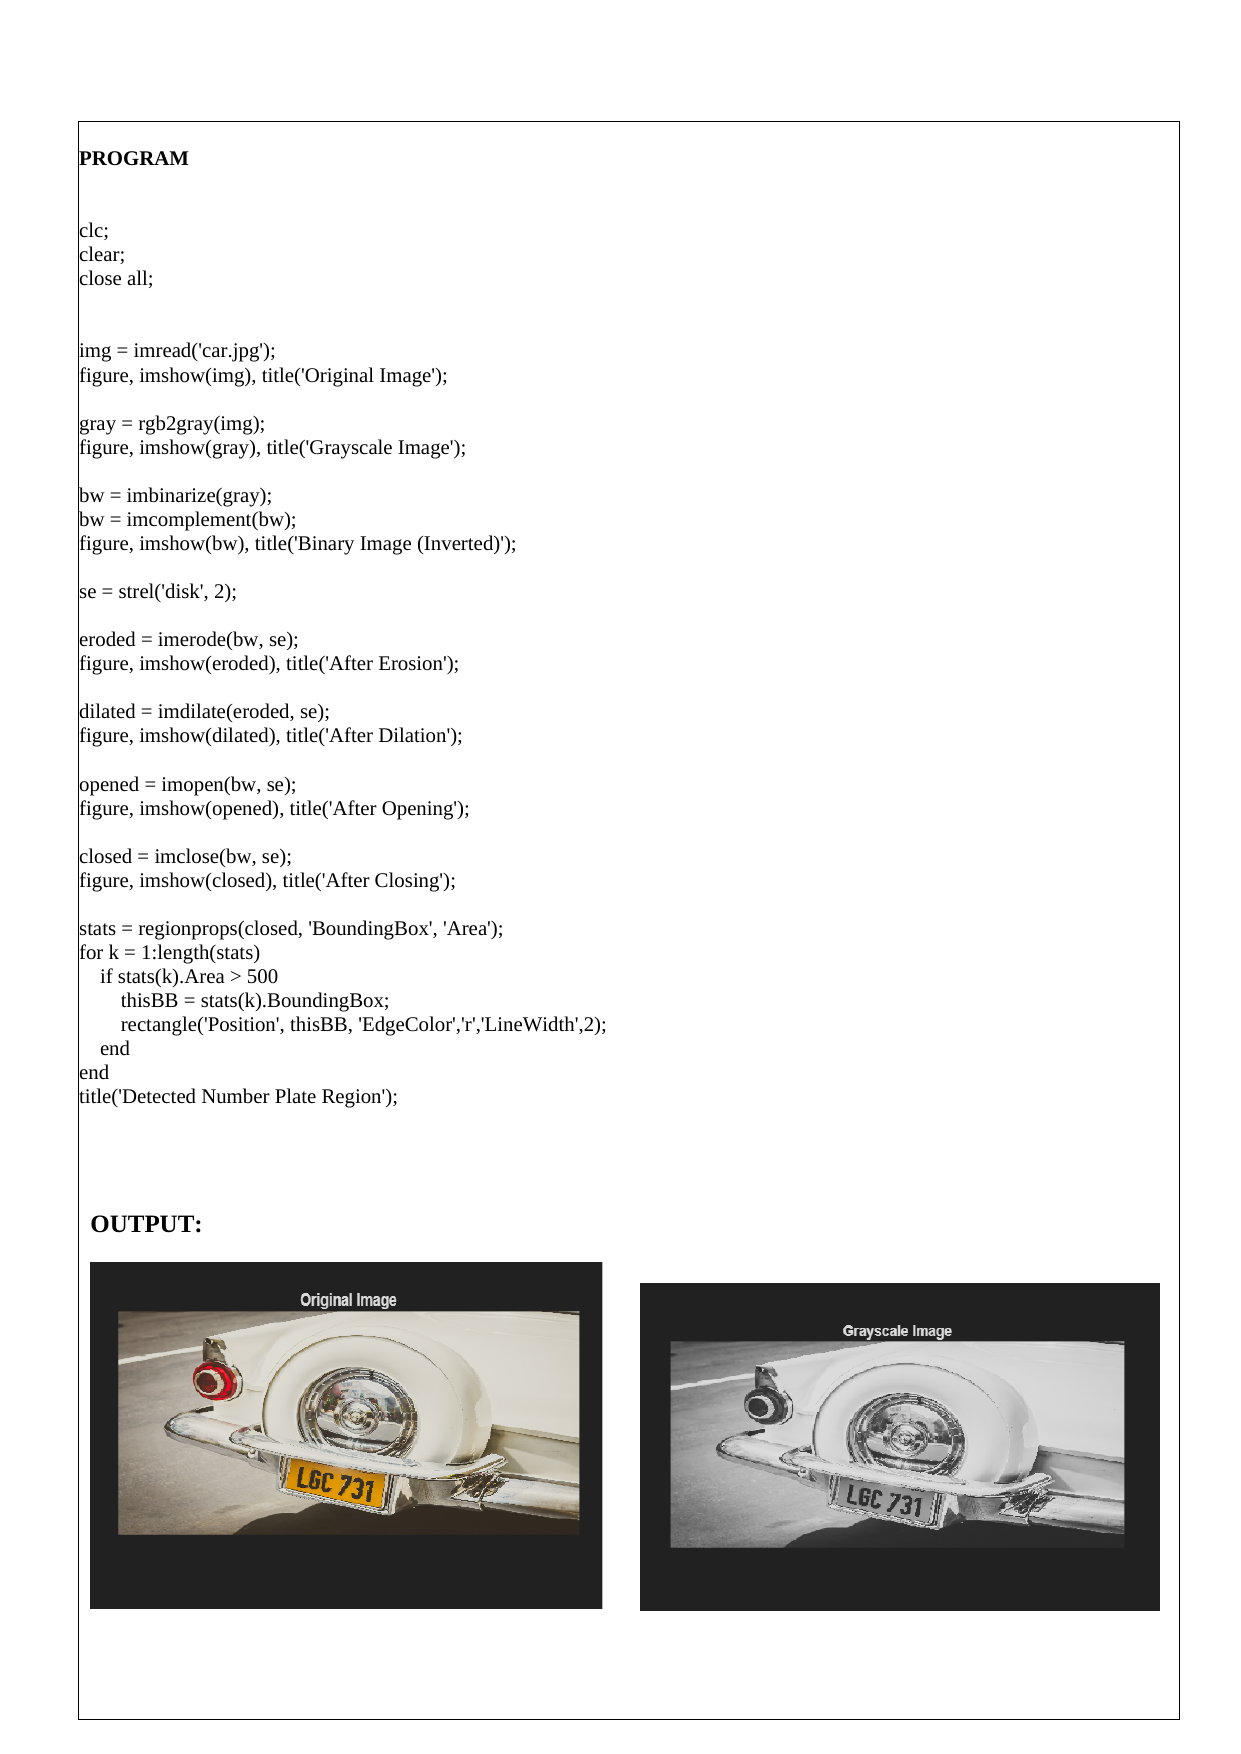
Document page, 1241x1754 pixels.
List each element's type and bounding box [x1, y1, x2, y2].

table_cell [79, 122, 1179, 1719]
picture [90, 1262, 603, 1609]
